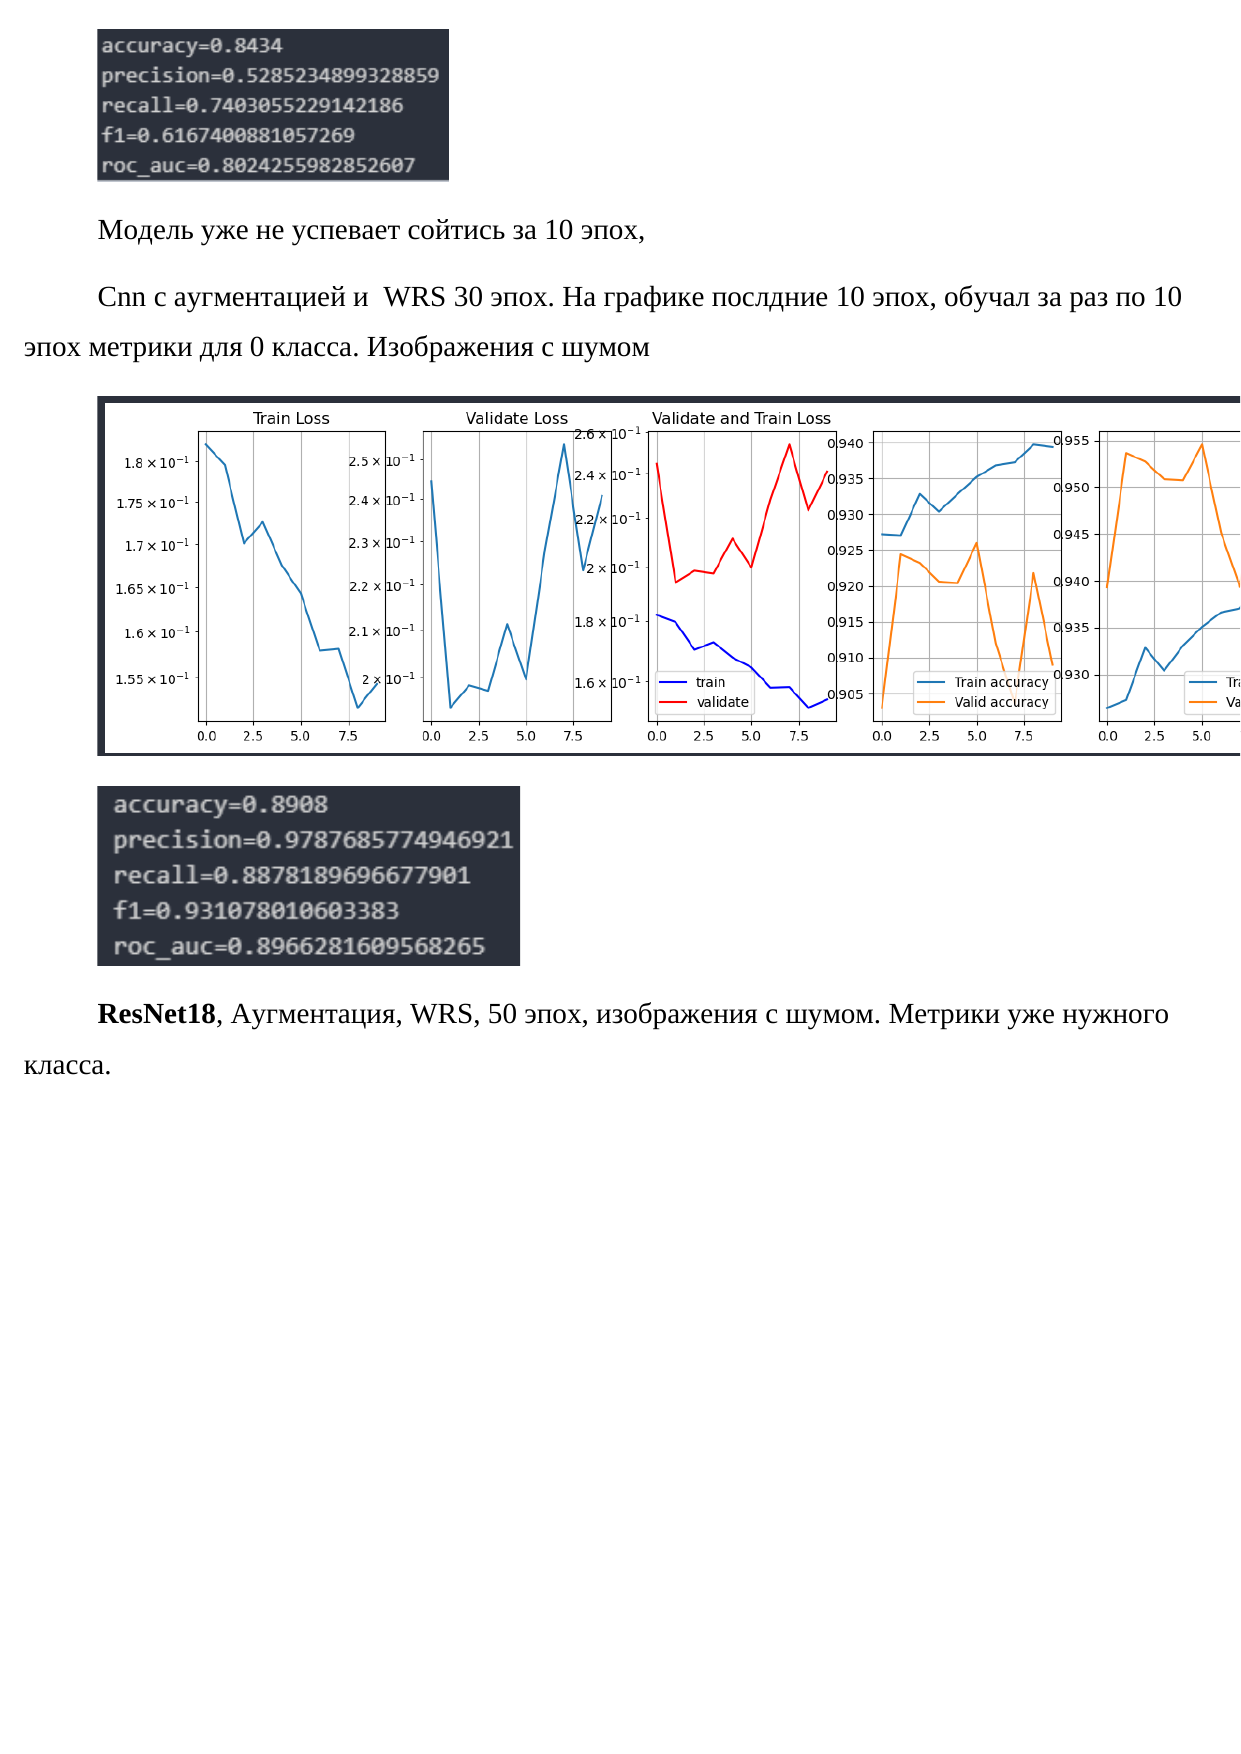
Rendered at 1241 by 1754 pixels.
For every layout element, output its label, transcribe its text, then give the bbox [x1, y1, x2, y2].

text Cnn с аугментацией и WRS 30 эпох. На графике послдние 10 эпох, обучал за раз по 10 эпох метрики для 0 класса. Изображения с шумом [24, 279, 1224, 363]
picture [97, 786, 521, 966]
text ResNet18, Аугментация, WRS, 50 эпох, изображения с шумом. Метрики уже нужного класса. [24, 996, 1224, 1080]
picture [97, 396, 1241, 756]
picture [97, 29, 449, 182]
text Модель уже не успевает сойтись за 10 эпох, [24, 212, 1224, 245]
